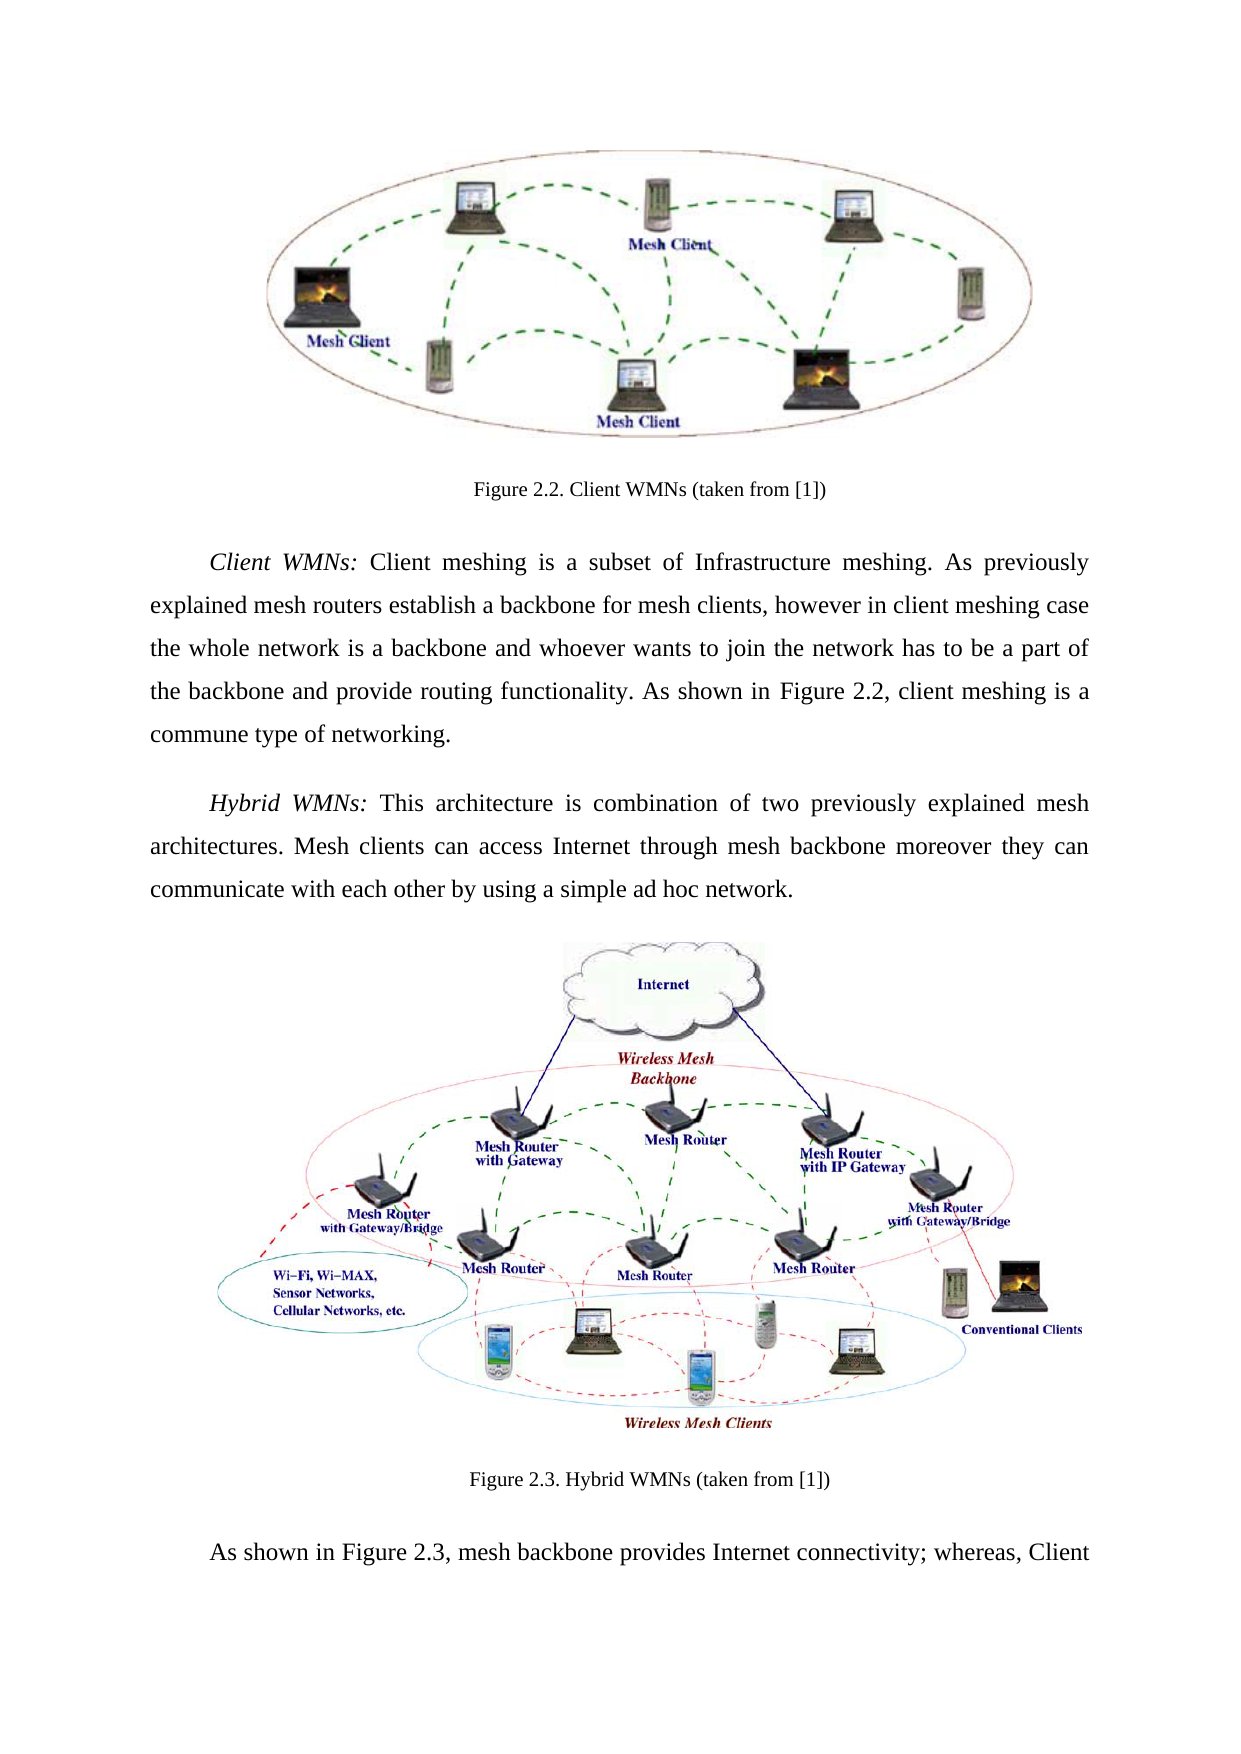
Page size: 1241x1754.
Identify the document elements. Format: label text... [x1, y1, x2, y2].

text Hybrid WMNs: This architecture is combination of two previously explained mesh architectures. Mesh clients can access Internet through mesh backbone moreover they can communicate with each other by using a simple ad hoc network. [150, 788, 1090, 903]
picture [266, 150, 1033, 438]
text Figure 2.2. Client WMNs (taken from [1]) [150, 477, 1090, 501]
text Figure 2.3. Hybrid WMNs (taken from [1]) [150, 1467, 1090, 1491]
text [150, 1537, 1090, 1566]
picture [217, 942, 1082, 1428]
text Client WMNs: Client meshing is a subset of Infrastructure meshing. As previously explained mesh routers establish a backbone for mesh clients, however in client meshing case the whole network is a backbone and whoever wants to join the network has to be a part of the backbone and provide routing functionality. As shown in Figure 2.2, client meshing is a commune type of networking. [150, 547, 1090, 748]
